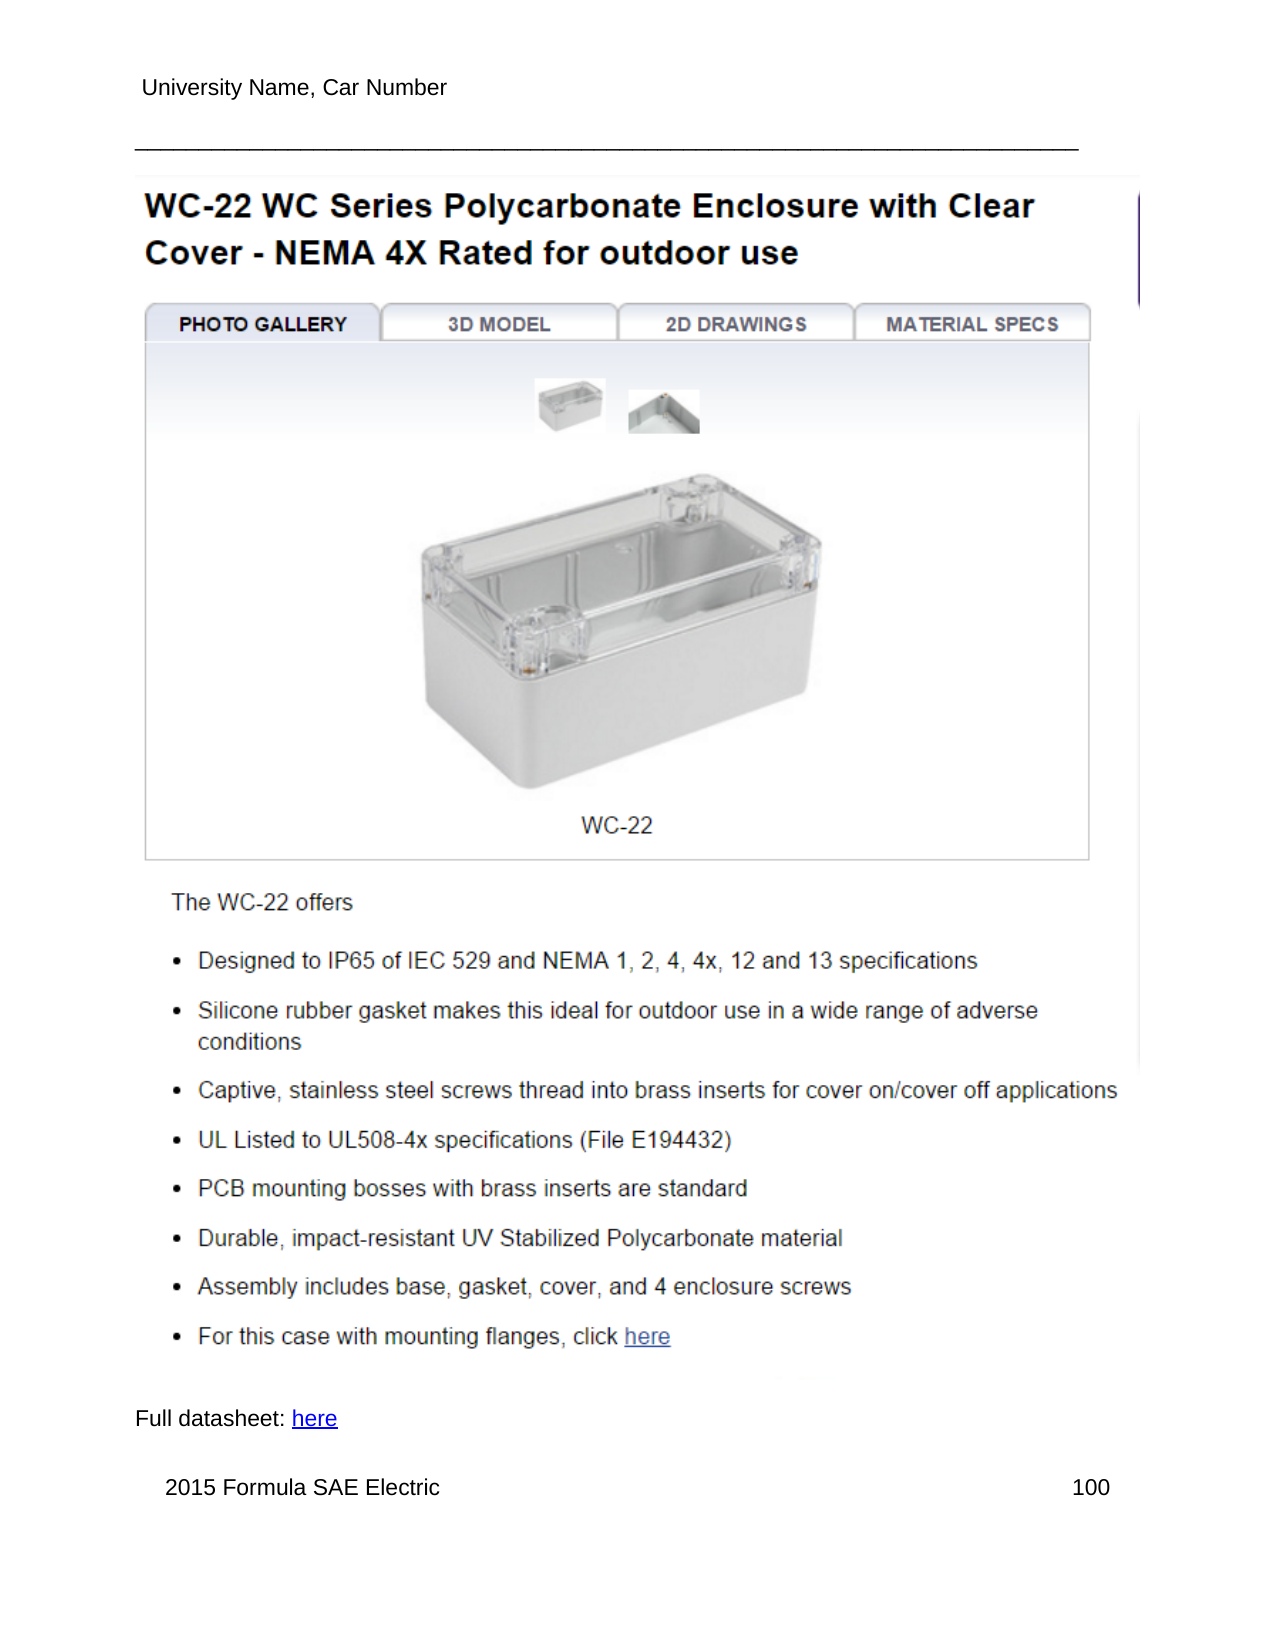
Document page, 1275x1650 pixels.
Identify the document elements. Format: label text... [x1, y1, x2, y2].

picture [135, 175, 1140, 1380]
text Full datasheet: here [135, 1404, 1140, 1431]
